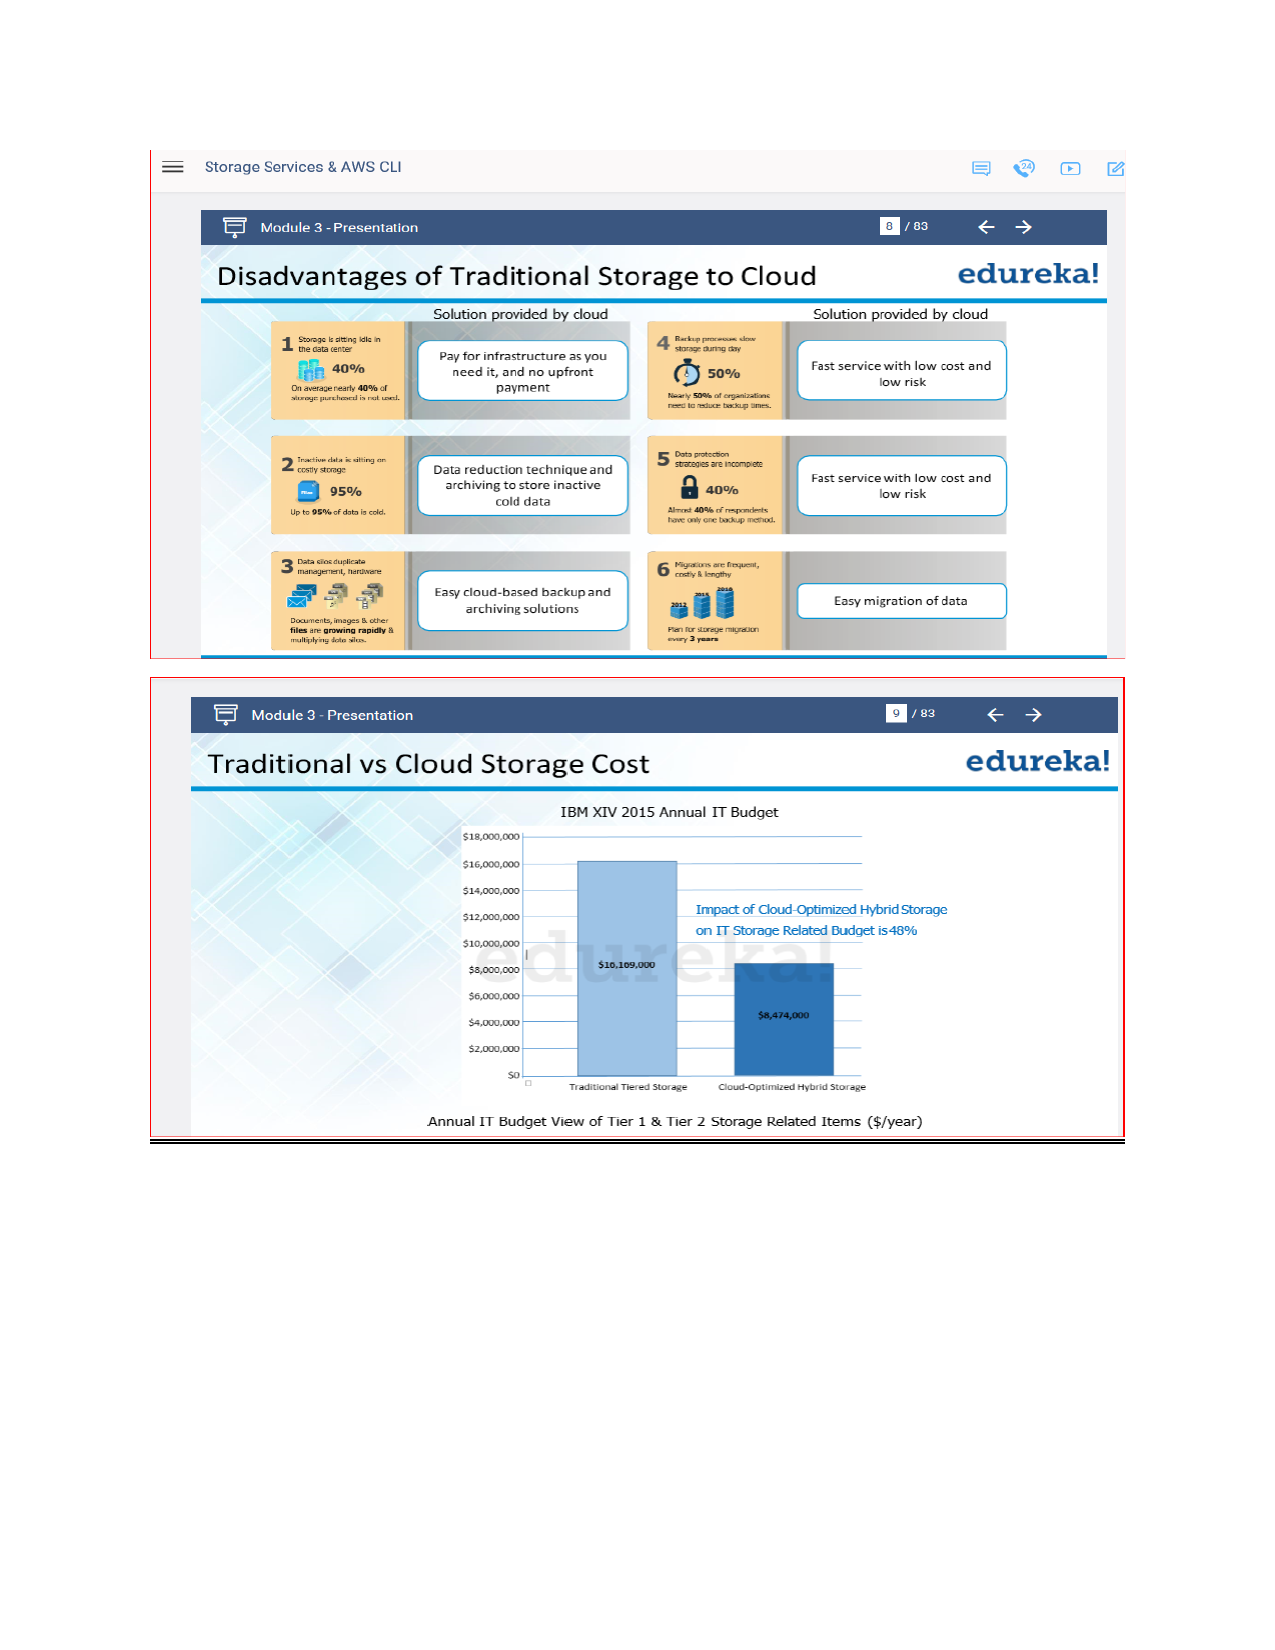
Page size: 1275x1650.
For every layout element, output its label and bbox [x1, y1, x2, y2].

picture [150, 150, 1125, 659]
picture [150, 677, 1125, 1137]
